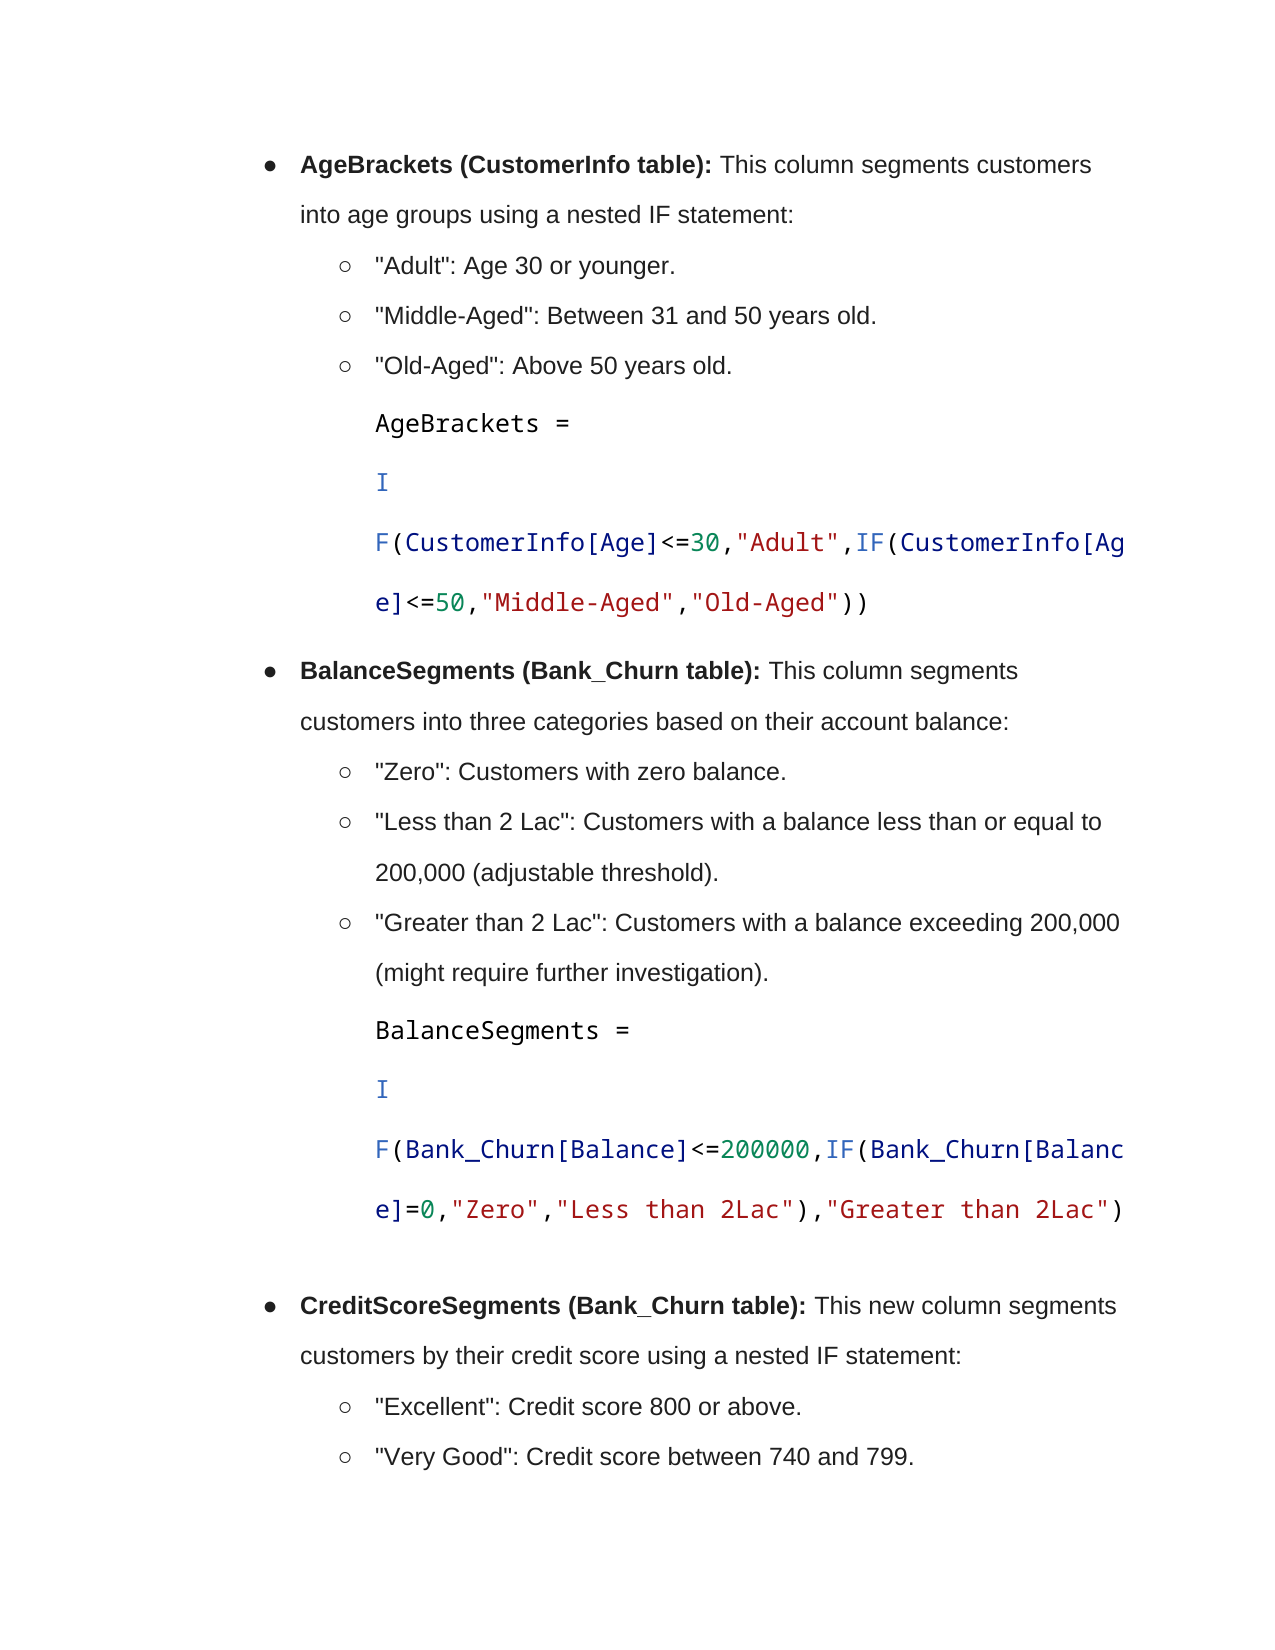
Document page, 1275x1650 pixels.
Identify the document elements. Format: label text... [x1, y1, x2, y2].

list "Greater than 2 Lac": Customers with a balance exceeding 200,000 (might require further investigation). BalanceSegments = IF(Bank_Churn[Balance]<=200000,IF(Bank_Churn[Balance]=0,"Zero","Less than 2Lac"),"Greater than 2Lac") [337, 908, 1125, 1271]
list AgeBrackets (CustomerInfo table): This column segments customers into age groups using a nested IF statement: [262, 150, 1125, 229]
list "Old-Aged": Above 50 years old. AgeBrackets = IF(CustomerInfo[Age]<=30,"Adult",IF(CustomerInfo[Age]<=50,"Middle-Aged","Old-Aged")) [337, 351, 1125, 618]
list CreditScoreSegments (Bank_Churn table): This new column segments customers by their credit score using a nested IF statement: [262, 1291, 1125, 1370]
list "Less than 2 Lac": Customers with a balance less than or equal to 200,000 (adjustable threshold). [337, 807, 1125, 886]
list "Very Good": Credit score between 740 and 799. [337, 1442, 1125, 1471]
list BalanceSegments (Bank_Churn table): This column segments customers into three categories based on their account balance: [262, 656, 1125, 735]
list "Zero": Customers with zero balance. [337, 757, 1125, 786]
list "Adult": Age 30 or younger. [337, 251, 1125, 279]
list "Middle-Aged": Between 31 and 50 years old. [337, 301, 1125, 330]
list "Excellent": Credit score 800 or above. [337, 1392, 1125, 1420]
